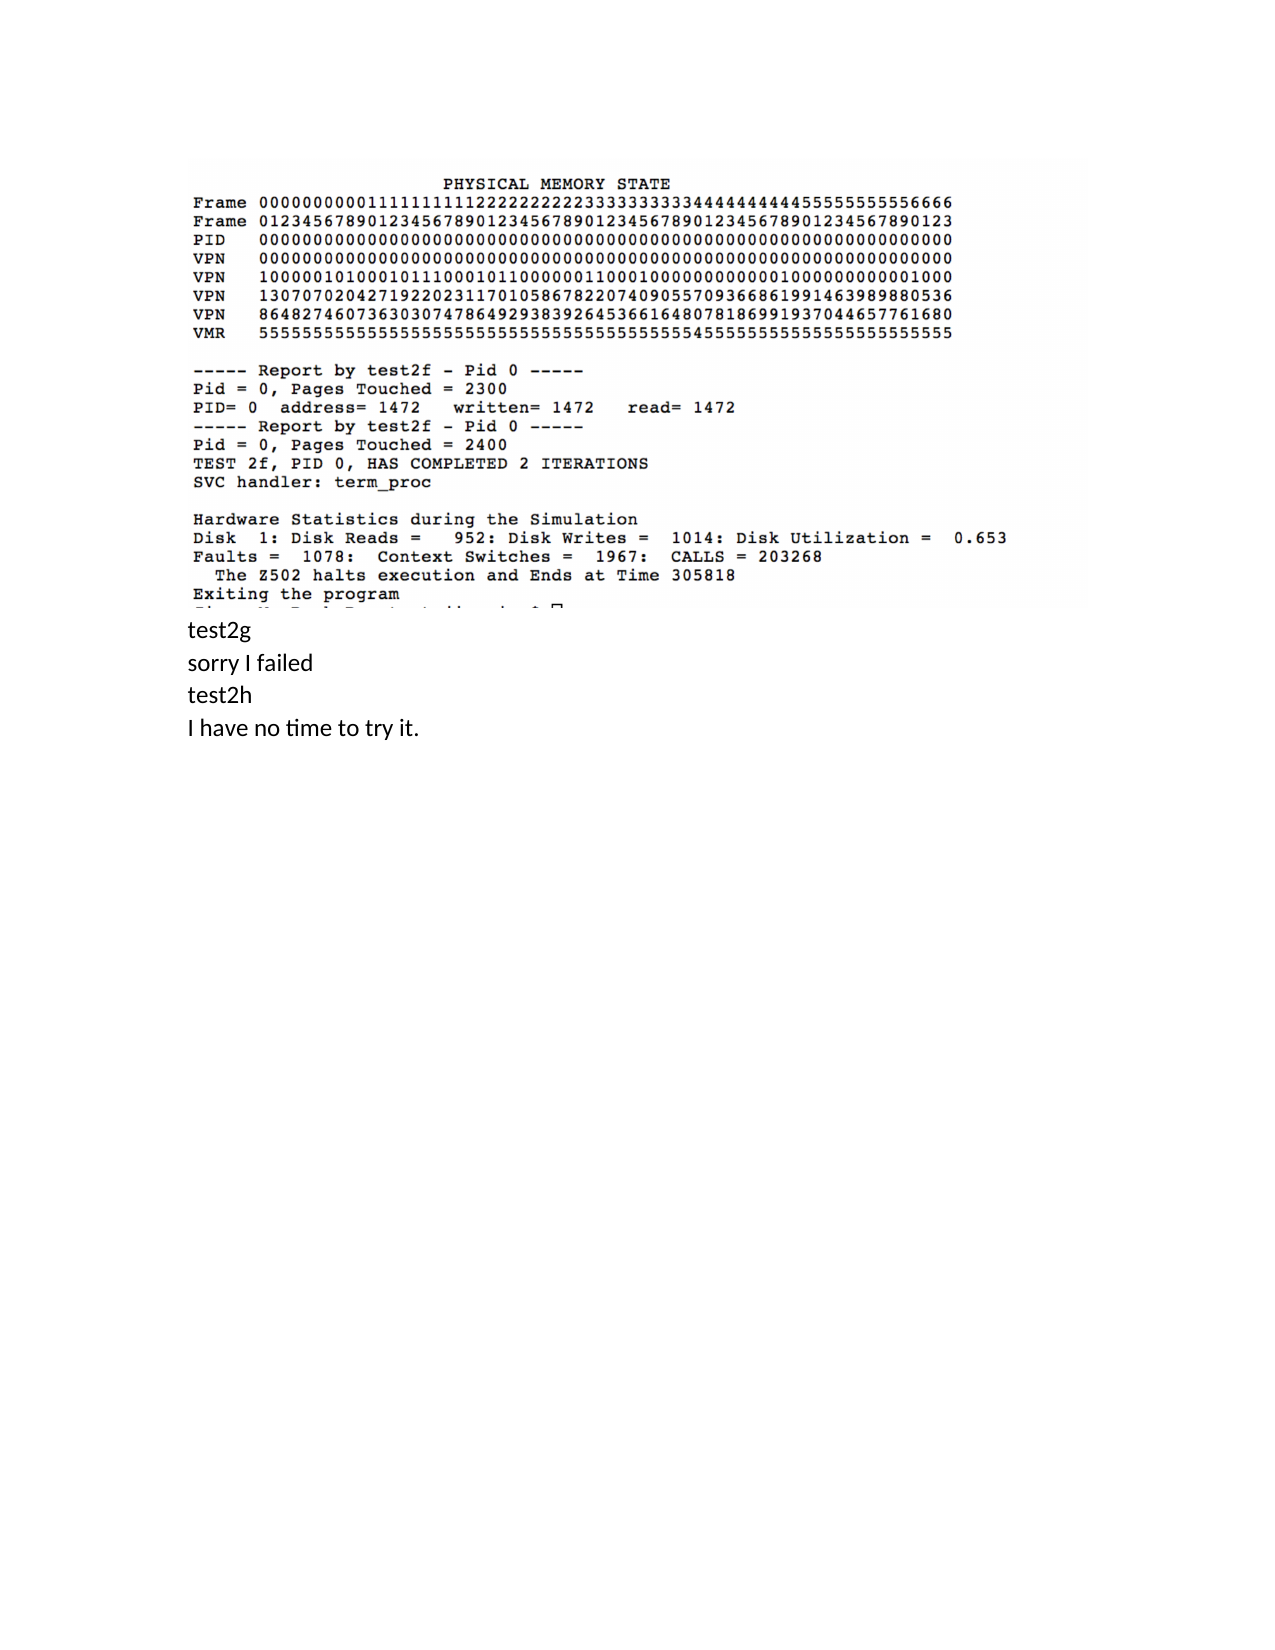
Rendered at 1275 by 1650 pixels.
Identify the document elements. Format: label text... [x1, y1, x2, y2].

text test2h [187, 679, 1087, 711]
text test2g [187, 614, 1087, 646]
text sorry I failed [187, 646, 1087, 679]
text I have no time to try it. [187, 711, 1087, 744]
picture [187, 158, 1088, 608]
